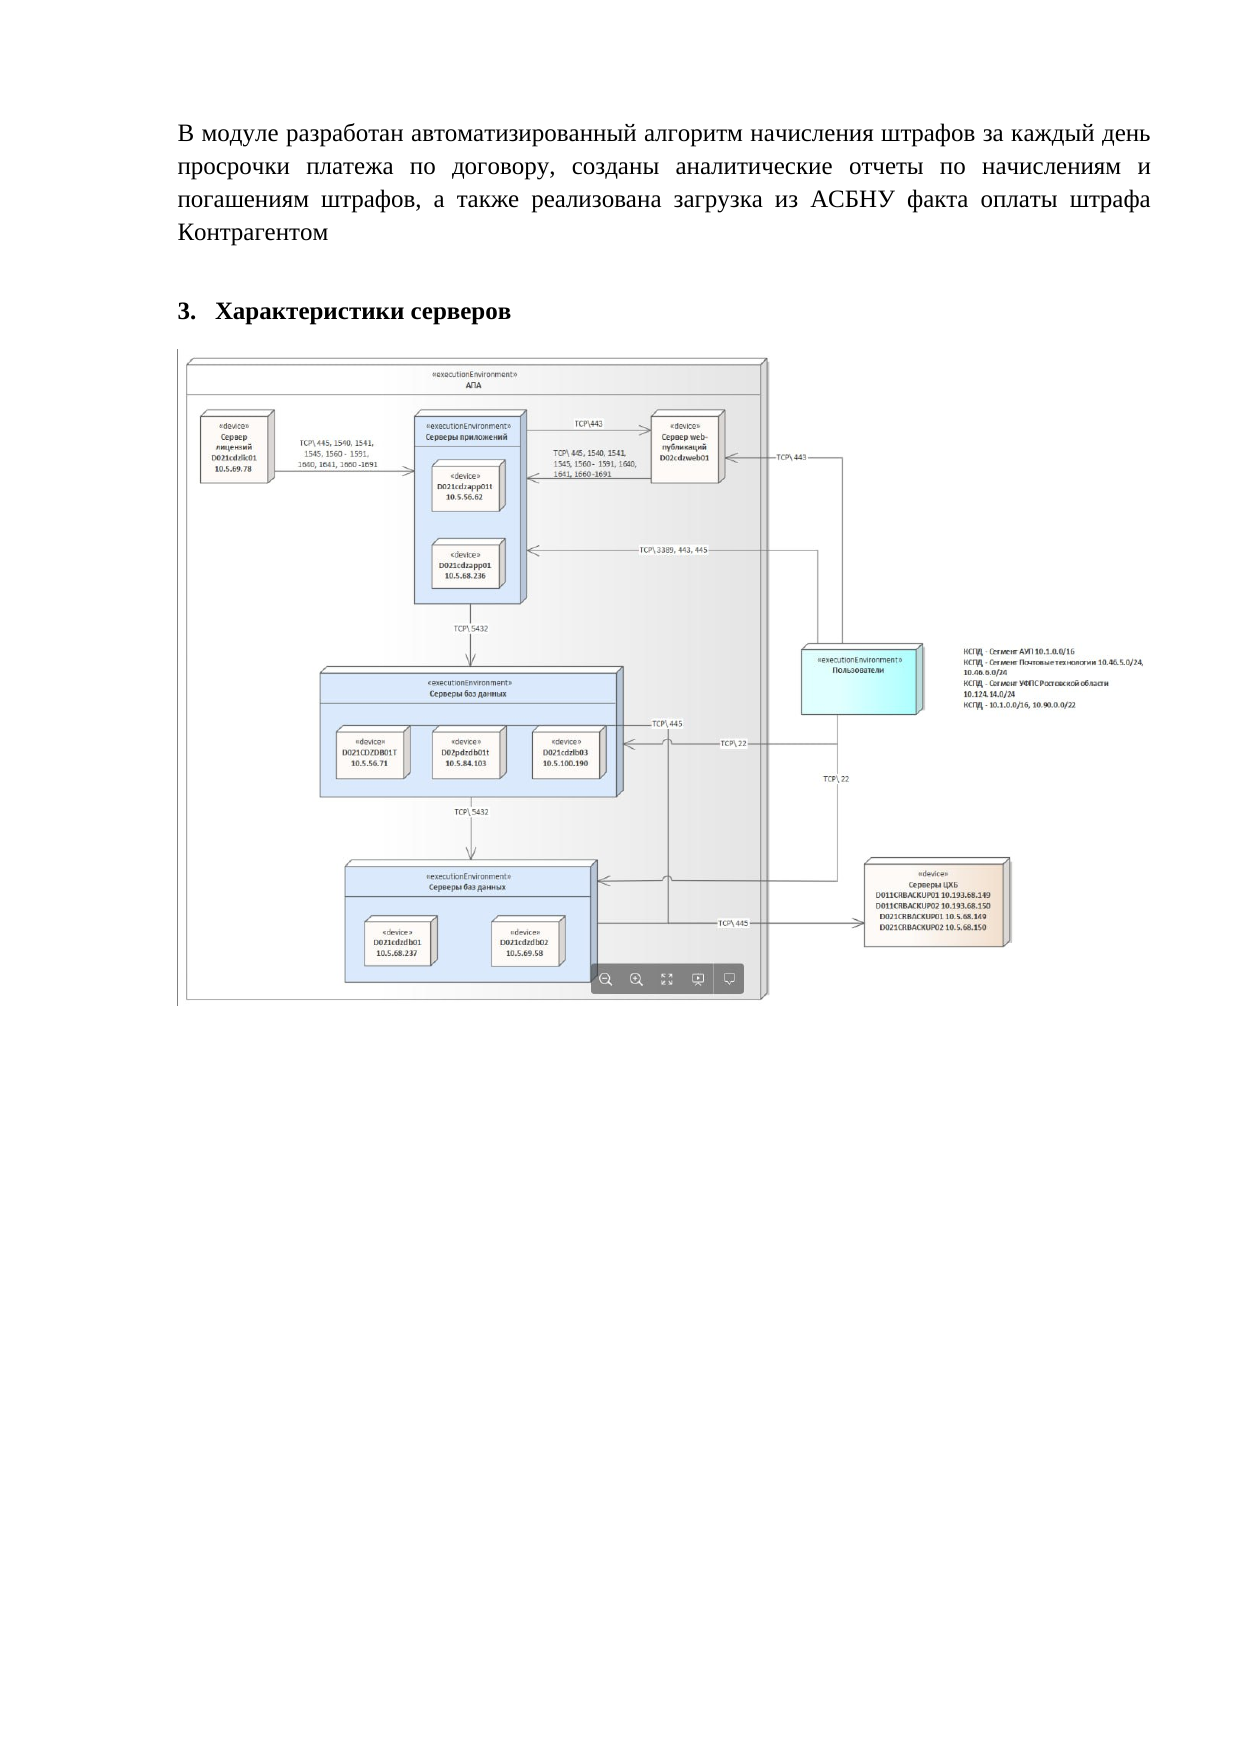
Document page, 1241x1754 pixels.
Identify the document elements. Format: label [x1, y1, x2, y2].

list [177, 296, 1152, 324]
picture [177, 349, 1152, 1006]
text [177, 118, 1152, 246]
